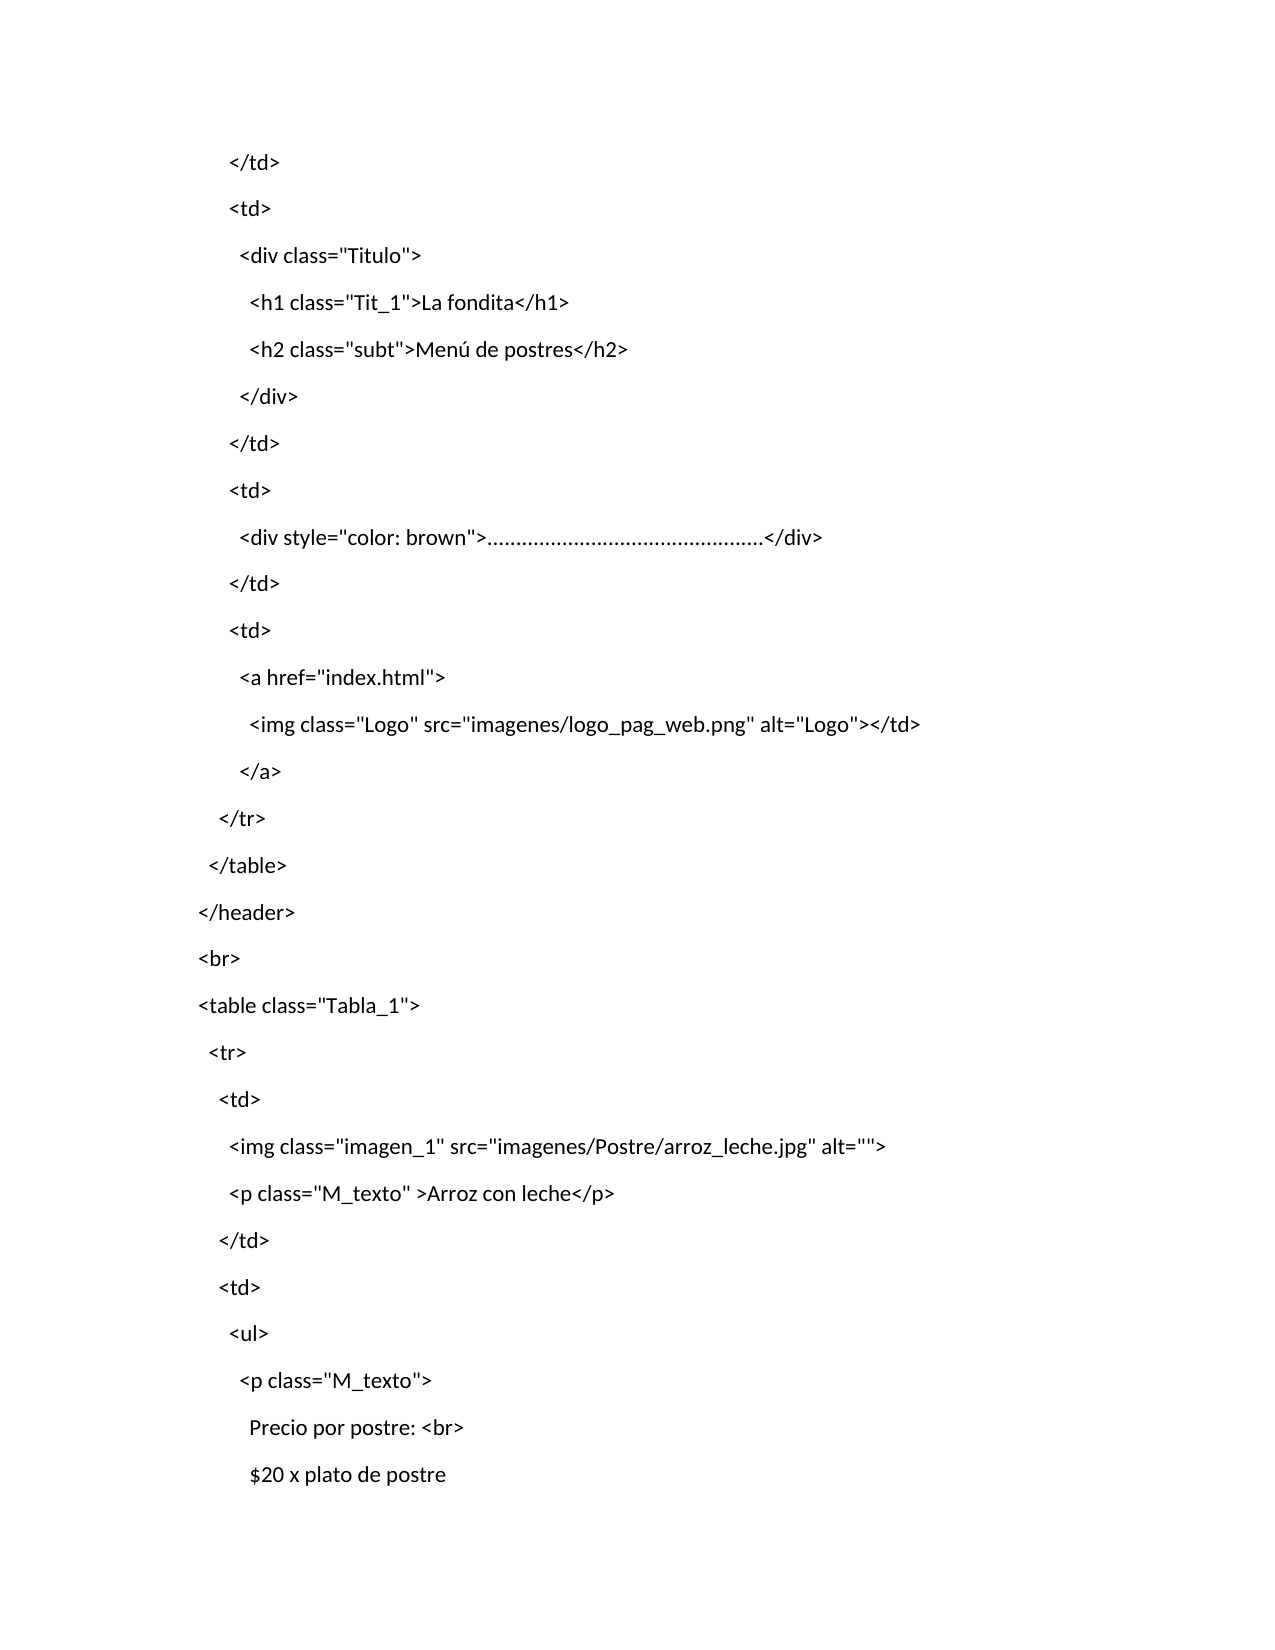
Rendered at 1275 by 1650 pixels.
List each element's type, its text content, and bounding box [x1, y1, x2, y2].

text <td> [177, 616, 1098, 644]
text </td> [177, 569, 1098, 597]
text </header> [177, 898, 1098, 926]
text <tr> [177, 1038, 1098, 1066]
text </td> [177, 148, 1098, 176]
text </a> [177, 757, 1098, 785]
text </tr> [177, 804, 1098, 832]
text <h1 class="Tit_1">La fondita</h1> [177, 288, 1098, 316]
text <br> [177, 944, 1098, 972]
text <td> [177, 1085, 1098, 1113]
text <ul> [177, 1319, 1098, 1347]
text <h2 class="subt">Menú de postres</h2> [177, 335, 1098, 363]
text <td> [177, 194, 1098, 222]
text <td> [177, 1273, 1098, 1301]
text <div class="Titulo"> [177, 241, 1098, 269]
text </div> [177, 382, 1098, 410]
text <a href="index.html"> [177, 663, 1098, 691]
text Precio por postre: <br> [177, 1413, 1098, 1441]
text <img class="Logo" src="imagenes/logo_pag_web.png" alt="Logo"></td> [177, 710, 1098, 738]
text $20 x plato de postre [177, 1460, 1098, 1488]
text <img class="imagen_1" src="imagenes/Postre/arroz_leche.jpg" alt=""> [177, 1132, 1098, 1160]
text <table class="Tabla_1"> [177, 991, 1098, 1019]
text <div style="color: brown">................................................</div> [177, 523, 1098, 551]
text </td> [177, 429, 1098, 457]
text <p class="M_texto" >Arroz con leche</p> [177, 1179, 1098, 1207]
text <p class="M_texto"> [177, 1366, 1098, 1394]
text </table> [177, 851, 1098, 879]
text </td> [177, 1226, 1098, 1254]
text <td> [177, 476, 1098, 504]
